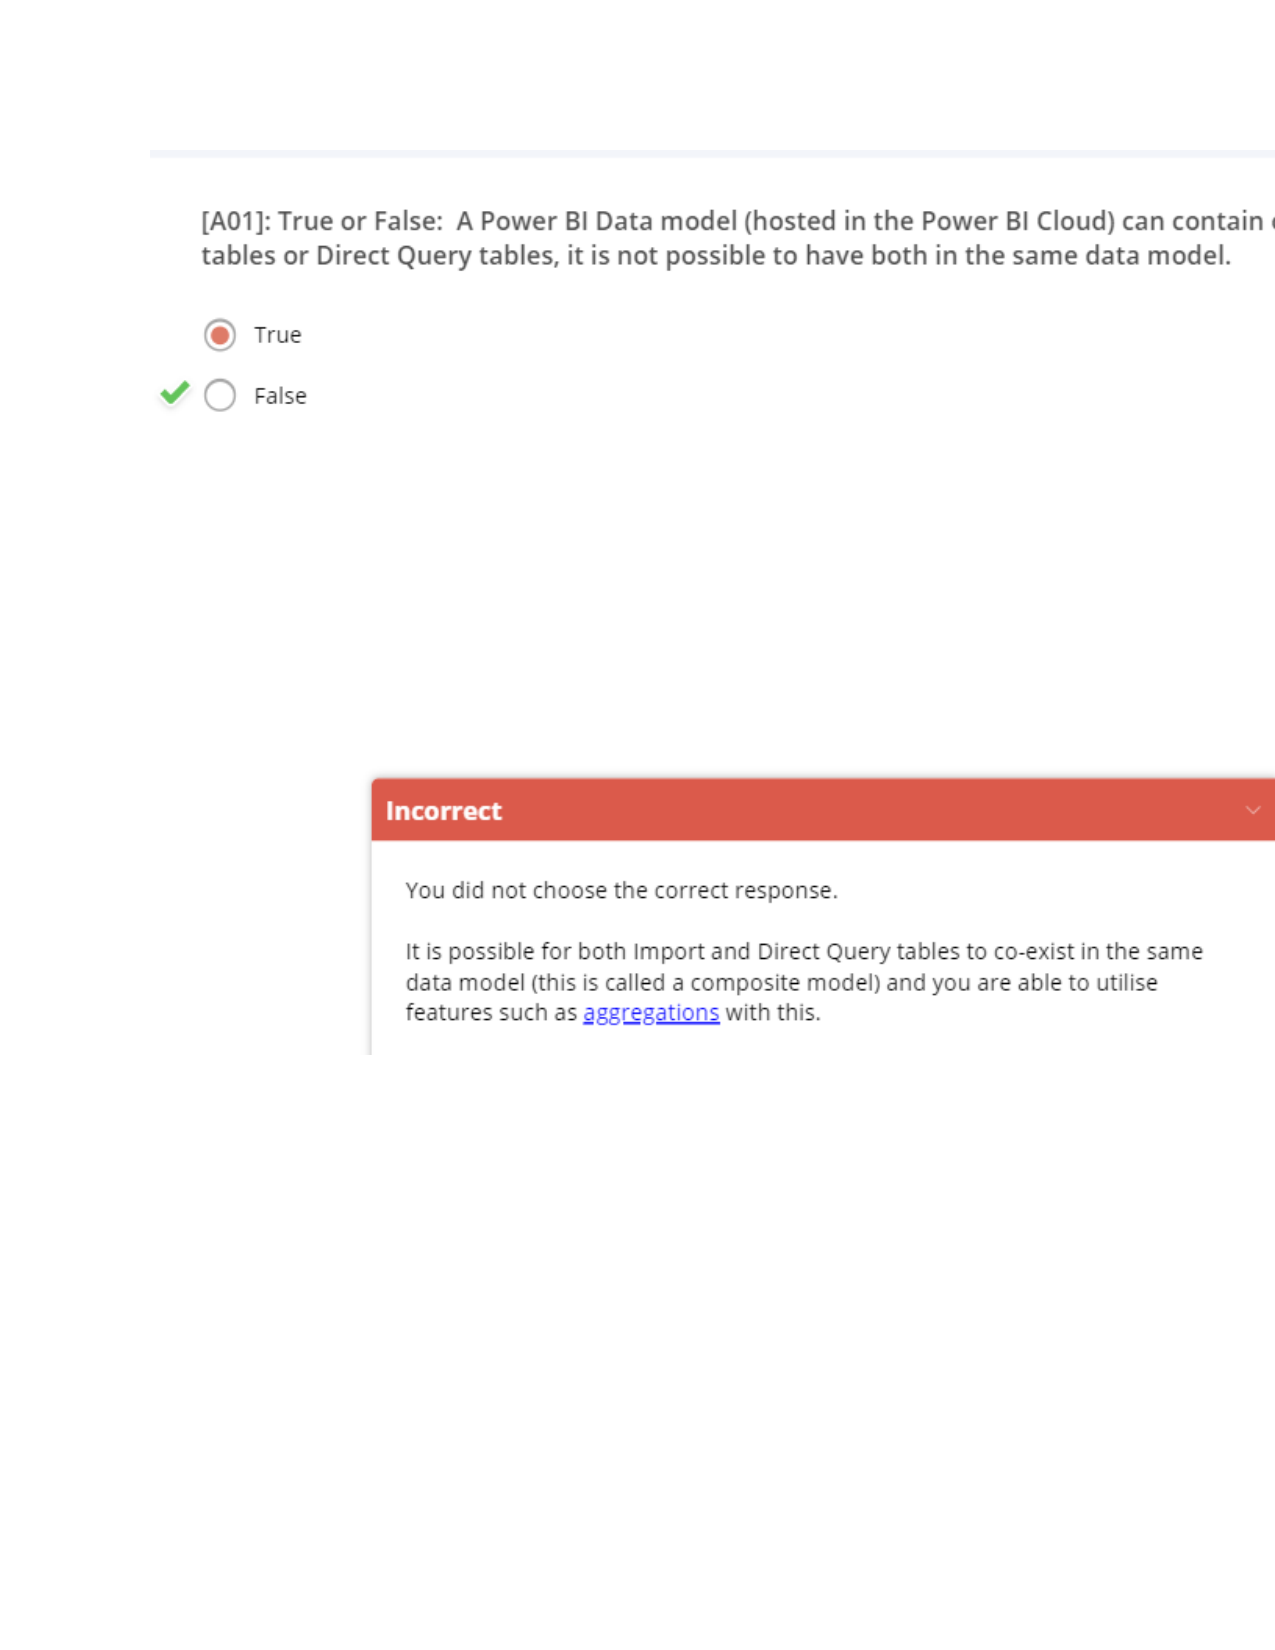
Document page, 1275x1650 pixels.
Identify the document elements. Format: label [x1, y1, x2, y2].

picture [150, 150, 1275, 1055]
